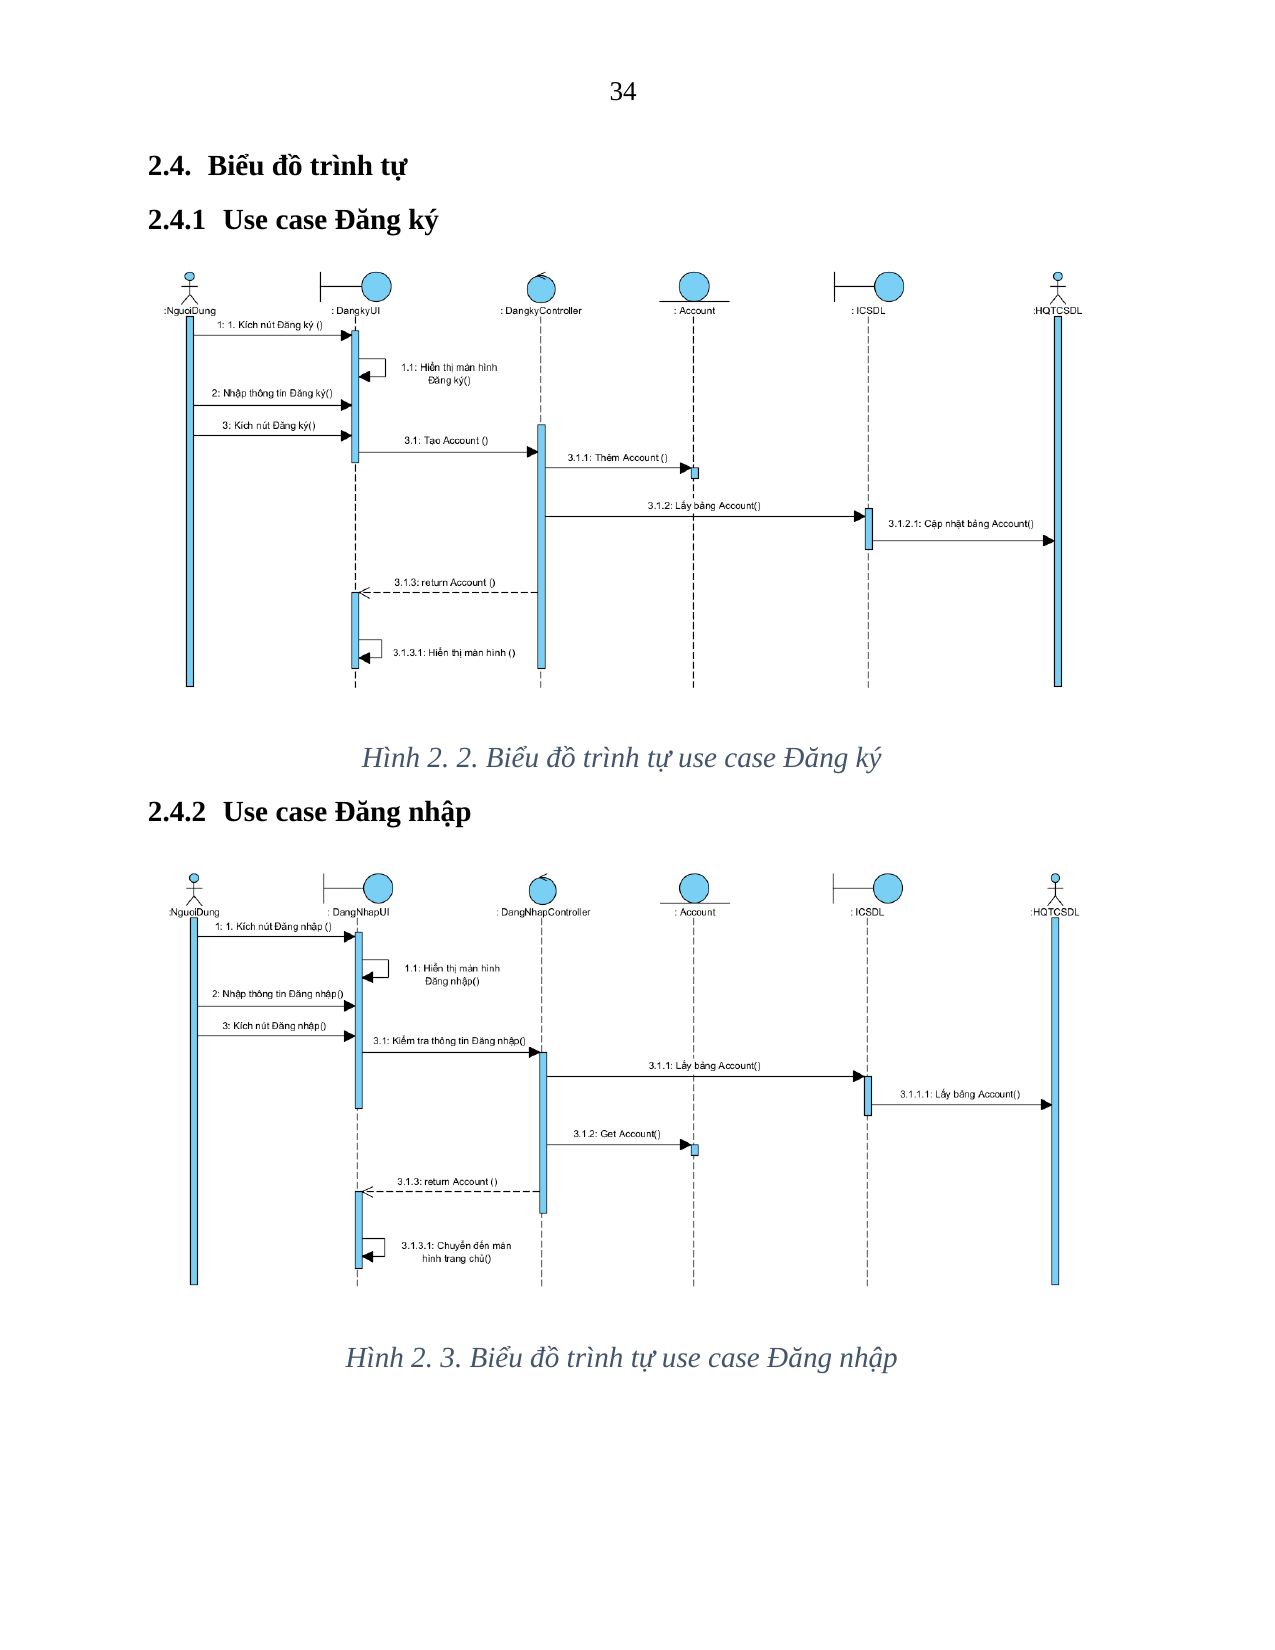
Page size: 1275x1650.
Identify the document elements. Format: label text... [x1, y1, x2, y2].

picture [147, 252, 1098, 708]
picture [147, 844, 1098, 1309]
subtitle Use case Đăng nhập [148, 794, 1098, 828]
text Hình 2. 2. Biểu đồ trình tự use case Đăng ký [148, 740, 1098, 773]
subtitle Use case Đăng ký [148, 202, 1098, 236]
text Hình 2. 3. Biểu đồ trình tự use case Đăng nhập [148, 1341, 1098, 1374]
subtitle Biểu đồ trình tự [148, 148, 1098, 181]
